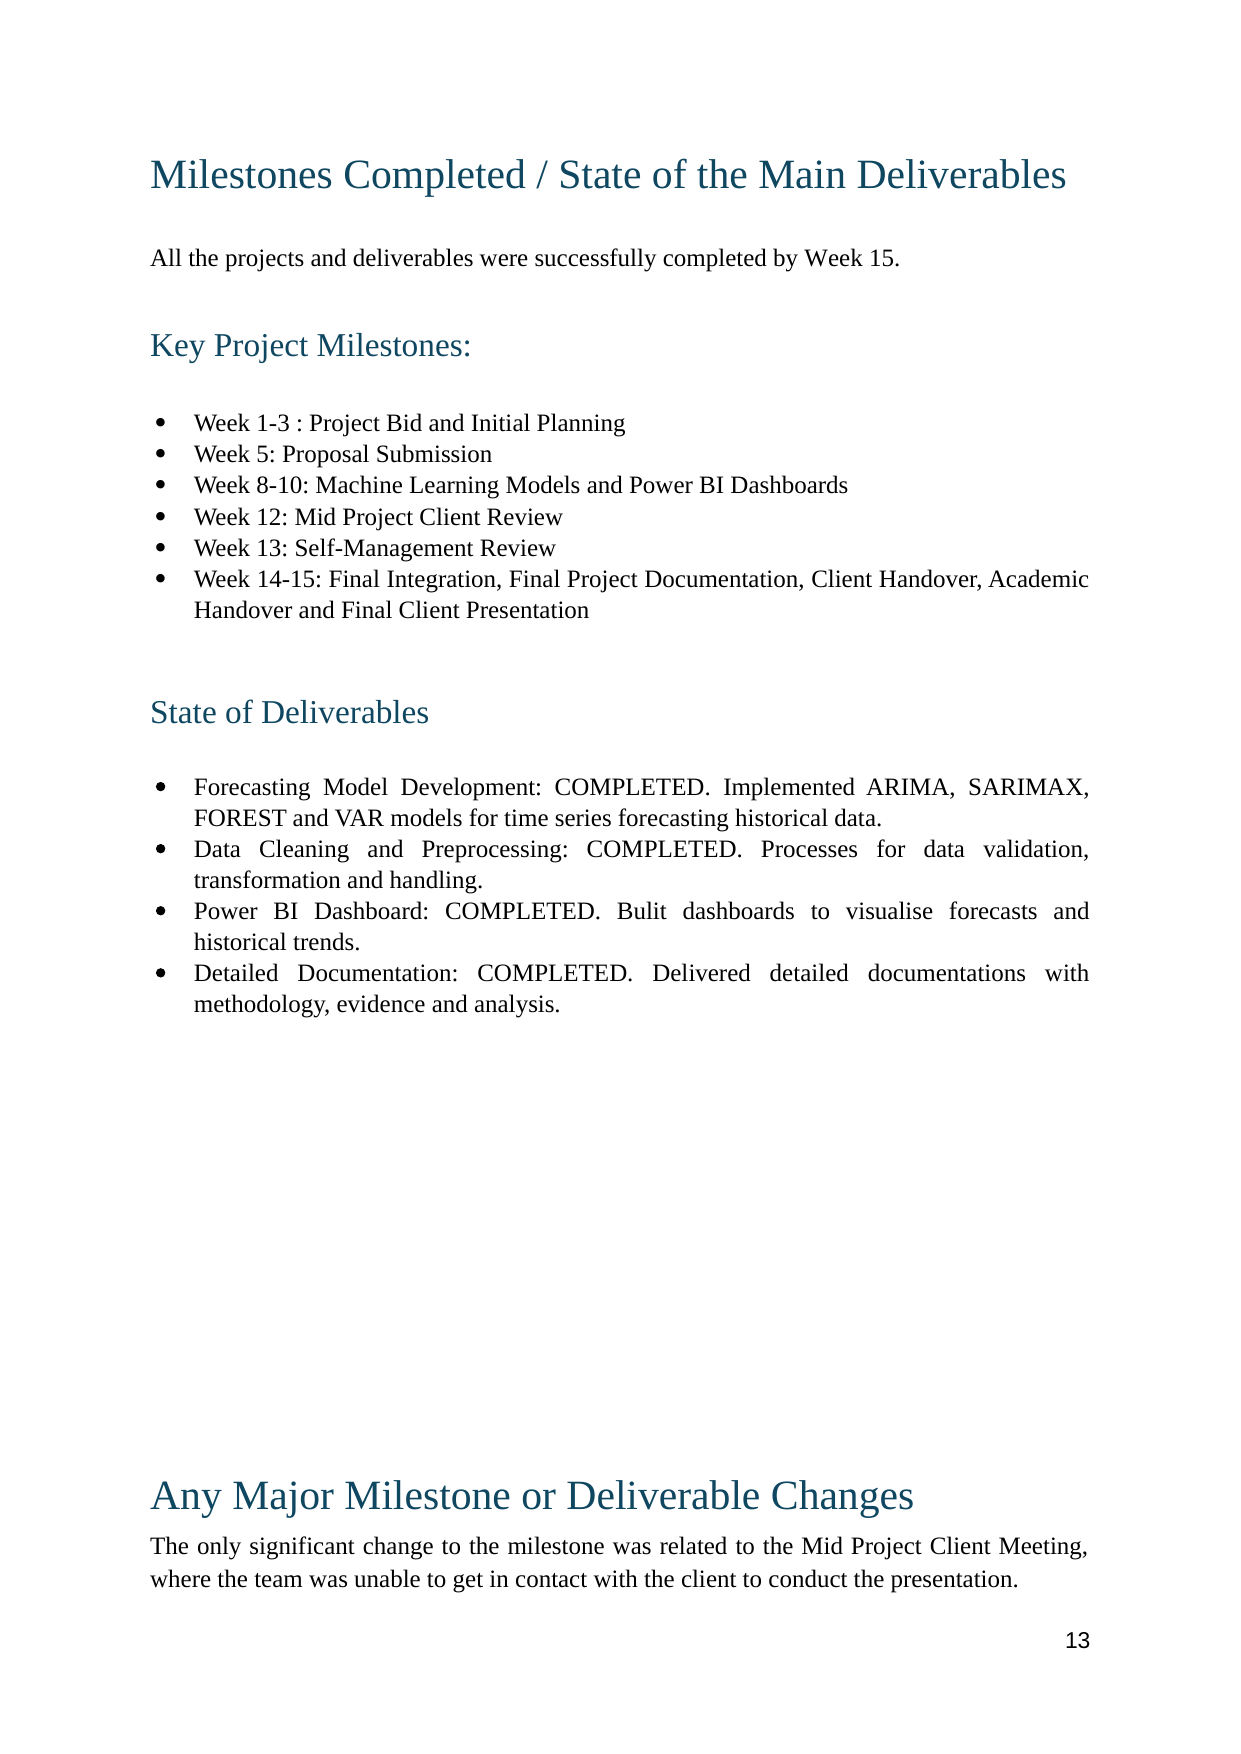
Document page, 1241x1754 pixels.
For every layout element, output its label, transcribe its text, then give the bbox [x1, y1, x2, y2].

subtitle State of Deliverables [150, 692, 1090, 730]
list Forecasting Model Development: COMPLETED. Implemented ARIMA, SARIMAX, FOREST and VAR models for time series forecasting historical data. [156, 772, 1090, 832]
list Week 12: Mid Project Client Review [156, 502, 1090, 530]
list Power BI Dashboard: COMPLETED. Bulit dashboards to visualise forecasts and historical trends. [156, 896, 1090, 956]
list Detailed Documentation: COMPLETED. Delivered detailed documentations with methodology, evidence and analysis. [156, 958, 1090, 1018]
text All the projects and deliverables were successfully completed by Week 15. [150, 243, 1090, 272]
list Week 5: Proposal Submission [156, 439, 1090, 468]
subtitle Key Project Milestones: [150, 326, 1090, 364]
list Week 8-10: Machine Learning Models and Power BI Dashboards [156, 471, 1090, 499]
list Week 14-15: Final Integration, Final Project Documentation, Client Handover, Academic Handover and Final Client Presentation [156, 564, 1090, 623]
text The only significant change to the milestone was related to the Mid Project Client Meeting, where the team was unable to get in contact with the client to conduct the presentation. [150, 1531, 1090, 1592]
list Data Cleaning and Preprocessing: COMPLETED. Processes for data validation, transformation and handling. [156, 834, 1090, 894]
subtitle Any Major Milestone or Deliverable Changes [150, 1471, 1090, 1519]
subtitle Milestones Completed / State of the Main Deliverables [150, 150, 1090, 198]
list Week 13: Self-Management Review [156, 533, 1090, 561]
list Week 1-3 : Project Bid and Initial Planning [156, 408, 1090, 437]
